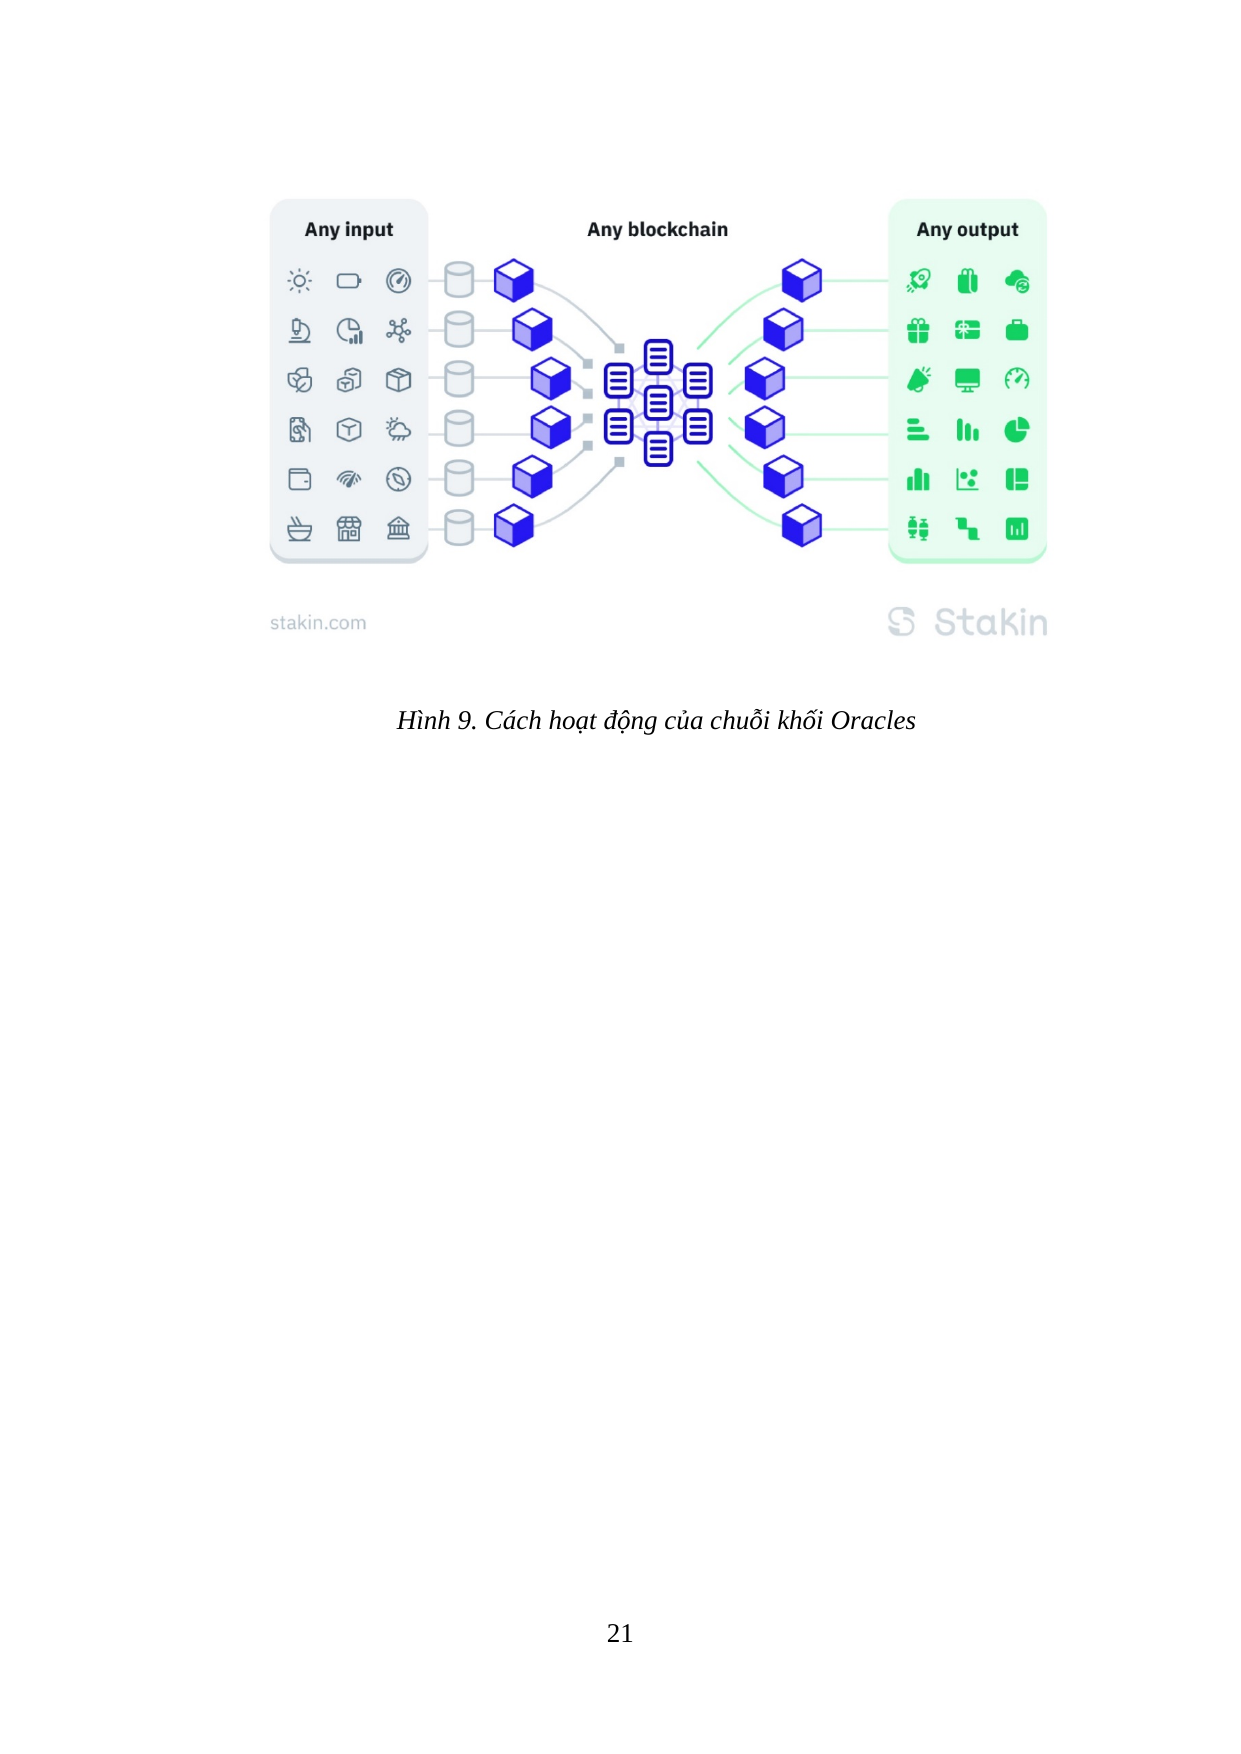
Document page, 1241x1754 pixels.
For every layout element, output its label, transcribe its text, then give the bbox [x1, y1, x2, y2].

text Hình 9. Cách hoạt động của chuỗi khối Oracles [225, 704, 1090, 735]
picture [225, 150, 1090, 686]
